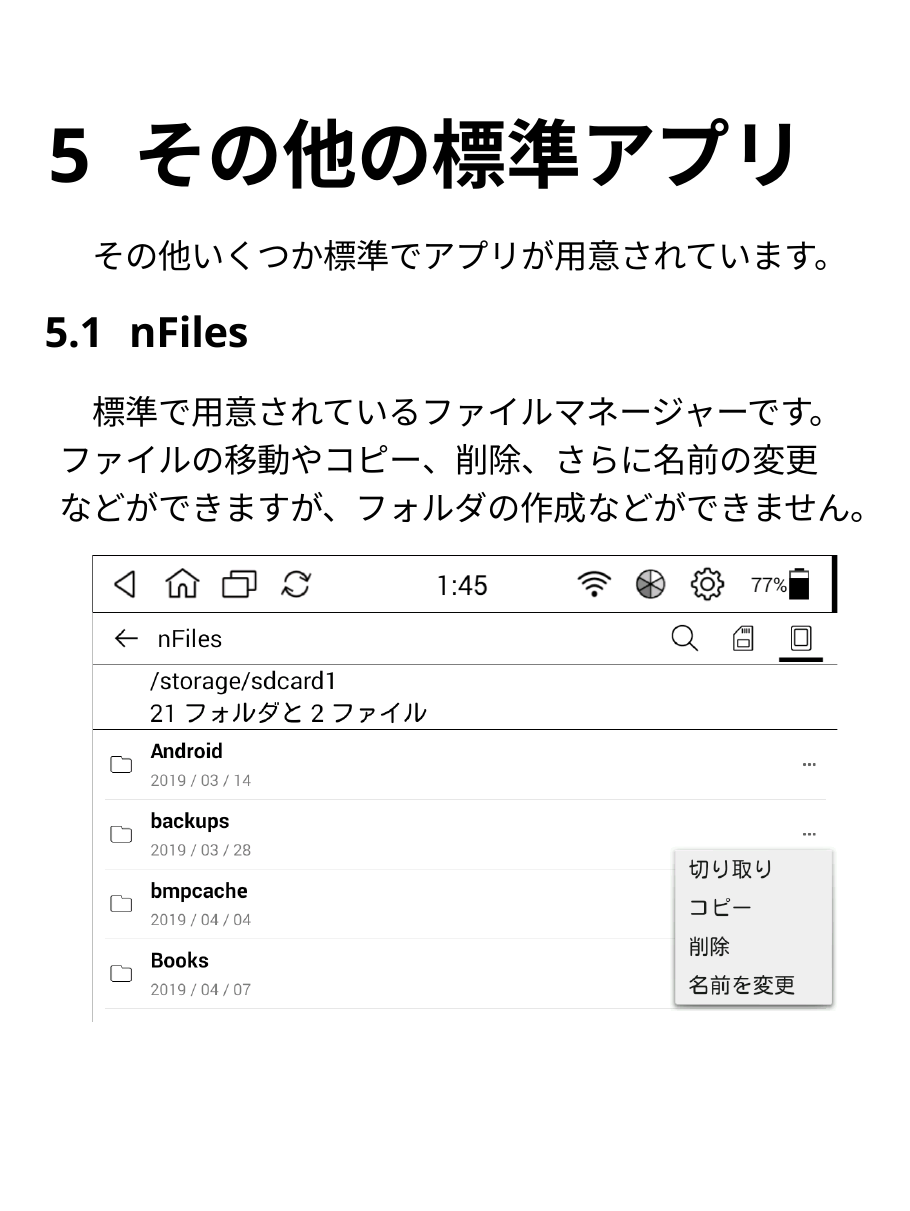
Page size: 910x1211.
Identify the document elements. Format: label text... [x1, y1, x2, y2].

subtitle nFiles [44, 303, 910, 360]
subtitle その他の標準アプリ [29, 95, 910, 204]
text その他いくつか標準でアプリが用意されています。 [59, 229, 851, 278]
text 標準で用意されているファイルマネージャーです。ファイルの移動やコピー、削除、さらに名前の変更などができますが、フォルダの作成などができません。 [59, 386, 851, 530]
picture [92, 555, 838, 1022]
